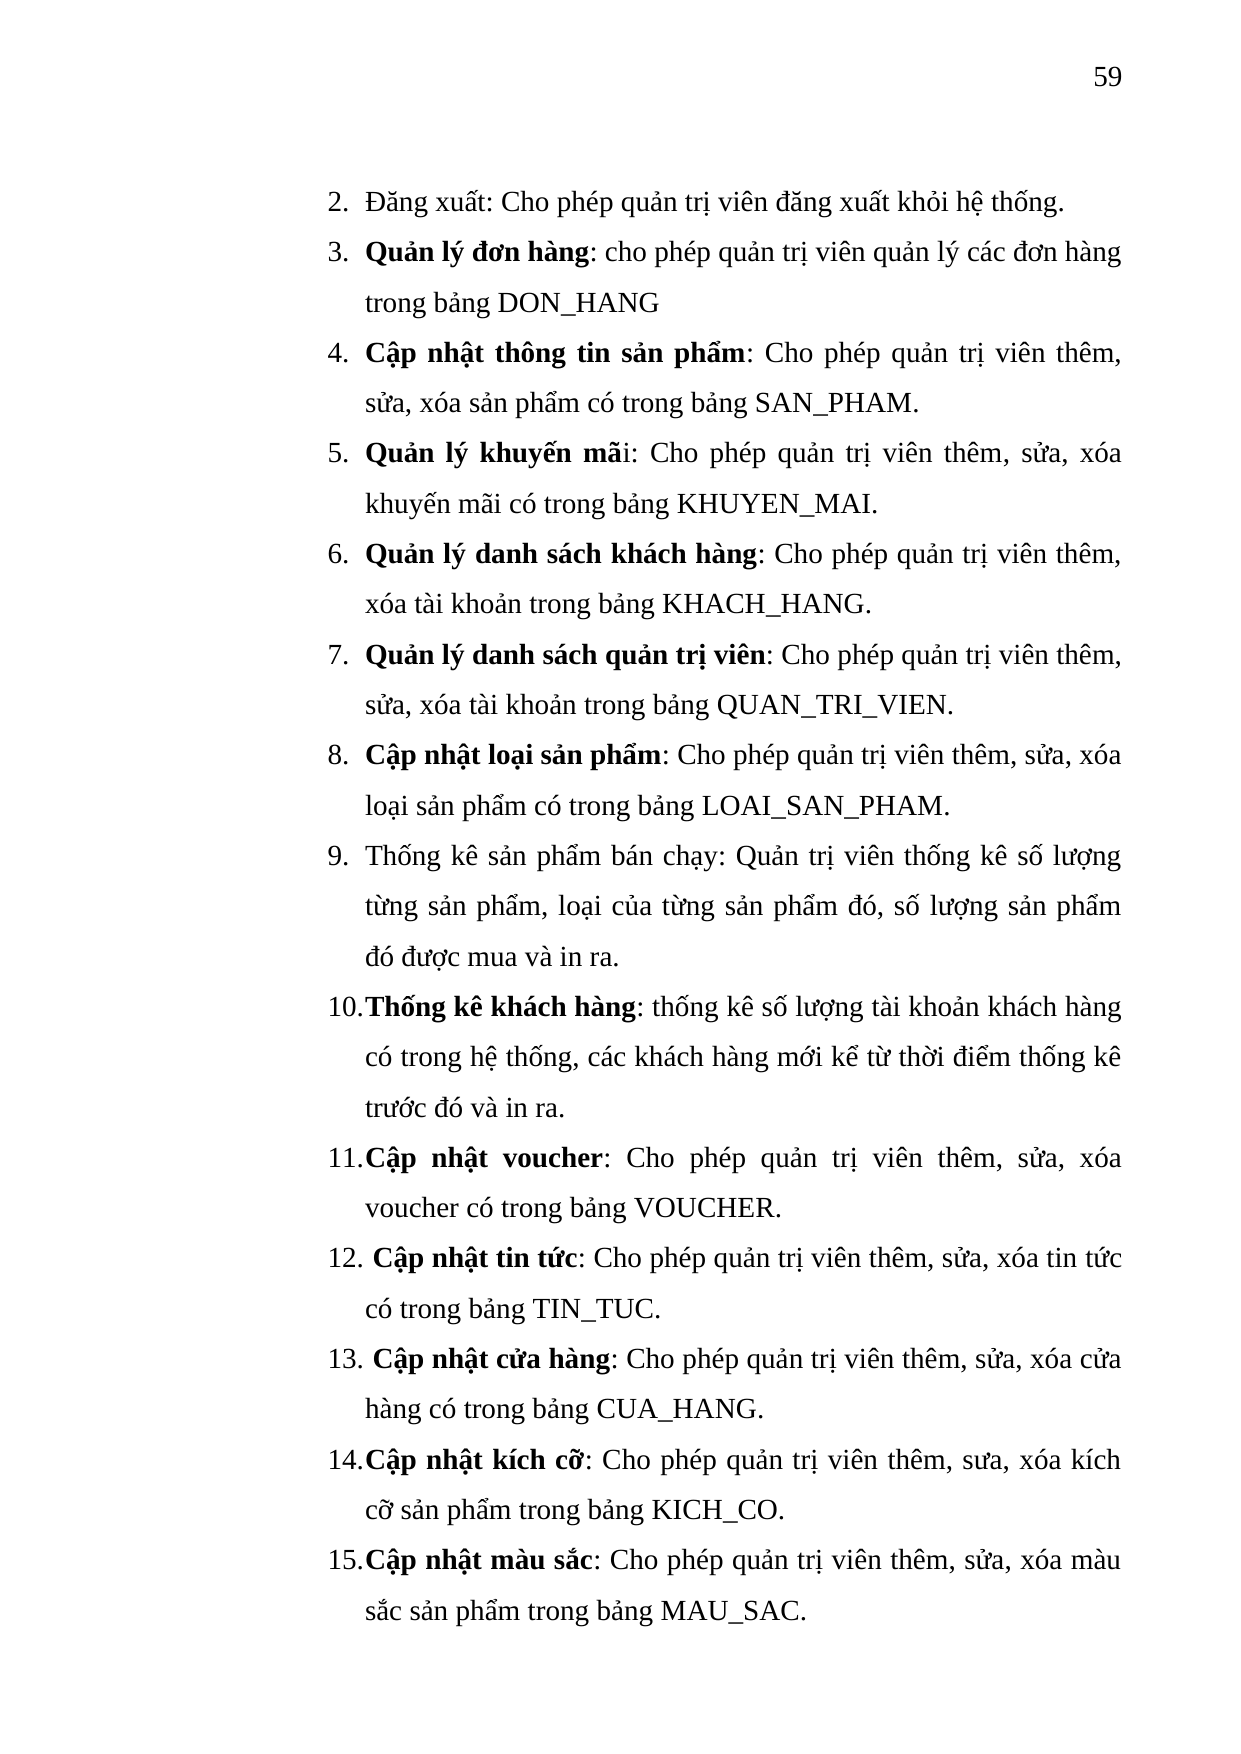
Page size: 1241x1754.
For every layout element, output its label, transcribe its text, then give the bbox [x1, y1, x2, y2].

list Cập nhật kích cỡ: Cho phép quản trị viên thêm, sưa, xóa kích cỡ sản phẩm trong bảng KICH_CO. [327, 1442, 1122, 1526]
list Thống kê sản phẩm bán chạy: Quản trị viên thống kê số lượng từng sản phẩm, loại của từng sản phẩm đó, số lượng sản phẩm đó được mua và in ra. [327, 838, 1122, 972]
list Cập nhật tin tức: Cho phép quản trị viên thêm, sửa, xóa tin tức có trong bảng TIN_TUC. [327, 1241, 1122, 1324]
list Quản lý danh sách quản trị viên: Cho phép quản trị viên thêm, sửa, xóa tài khoản trong bảng QUAN_TRI_VIEN. [327, 637, 1122, 721]
list Cập nhật cửa hàng: Cho phép quản trị viên thêm, sửa, xóa cửa hàng có trong bảng CUA_HANG. [327, 1341, 1122, 1425]
list Cập nhật loại sản phẩm: Cho phép quản trị viên thêm, sửa, xóa loại sản phẩm có trong bảng LOAI_SAN_PHAM. [327, 737, 1122, 821]
list Thống kê khách hàng: thống kê số lượng tài khoản khách hàng có trong hệ thống, các khách hàng mới kể từ thời điểm thống kê trước đó và in ra. [327, 989, 1122, 1123]
list Quản lý danh sách khách hàng: Cho phép quản trị viên thêm, xóa tài khoản trong bảng KHACH_HANG. [327, 536, 1122, 620]
list Quản lý khuyến mãi: Cho phép quản trị viên thêm, sửa, xóa khuyến mãi có trong bảng KHUYEN_MAI. [327, 436, 1122, 519]
list Cập nhật voucher: Cho phép quản trị viên thêm, sửa, xóa voucher có trong bảng VOUCHER. [327, 1140, 1122, 1224]
list Cập nhật thông tin sản phẩm: Cho phép quản trị viên thêm, sửa, xóa sản phẩm có trong bảng SAN_PHAM. [327, 335, 1122, 419]
list Quản lý đơn hàng: cho phép quản trị viên quản lý các đơn hàng trong bảng DON_HANG [327, 234, 1122, 318]
list Đăng xuất: Cho phép quản trị viên đăng xuất khỏi hệ thống. [327, 184, 1122, 218]
list Cập nhật màu sắc: Cho phép quản trị viên thêm, sửa, xóa màu sắc sản phẩm trong bảng MAU_SAC. [327, 1542, 1122, 1626]
